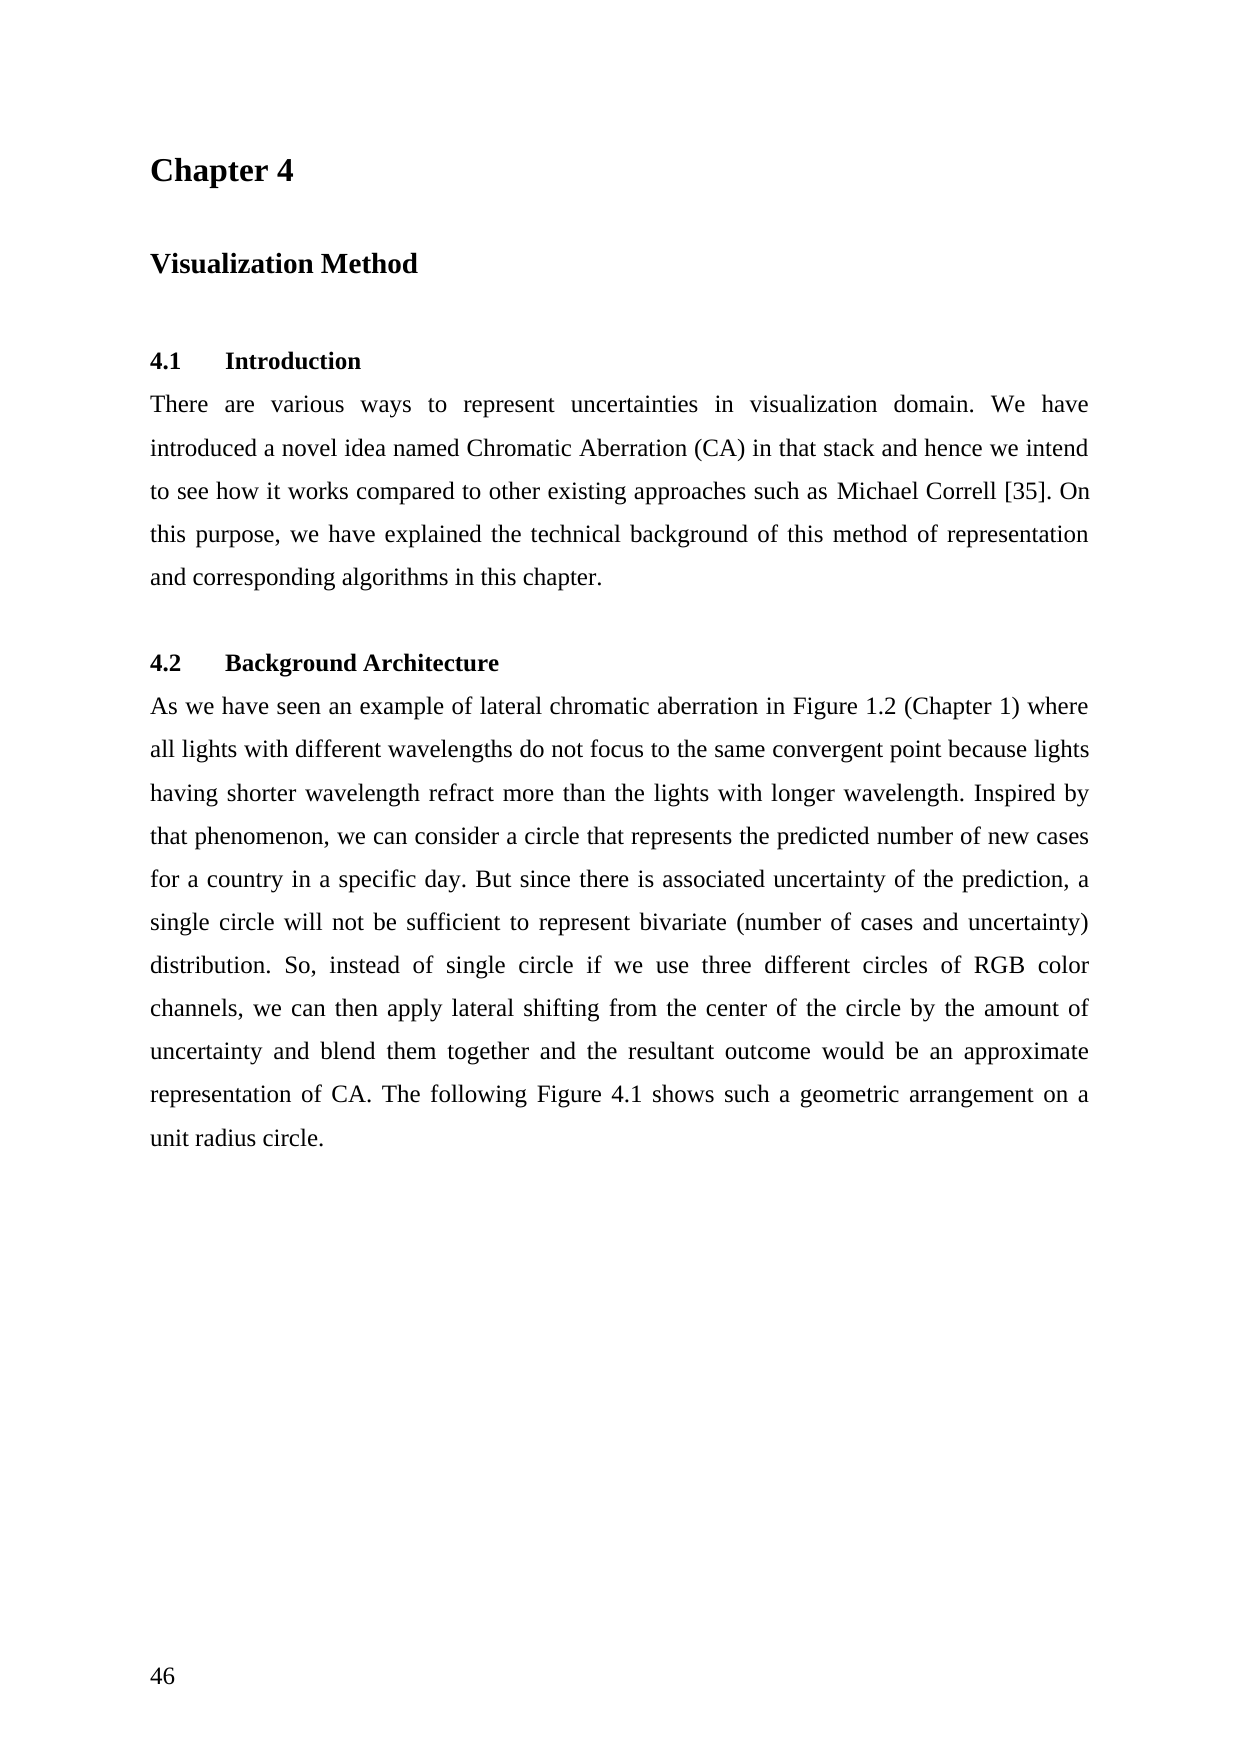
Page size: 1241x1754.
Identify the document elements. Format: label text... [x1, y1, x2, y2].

text As we have seen an example of lateral chromatic aberration in Figure 1.2 (Chapter 1) where all lights with different wavelengths do not focus to the same convergent point because lights having shorter wavelength refract more than the lights with longer wavelength. Inspired by that phenomenon, we can consider a circle that represents the predicted number of new cases for a country in a specific day. But since there is associated uncertainty of the prediction, a single circle will not be sufficient to represent bivariate (number of cases and uncertainty) distribution. So, instead of single circle if we use three different circles of RGB color channels, we can then apply lateral shifting from the center of the circle by the amount of uncertainty and blend them together and the resultant outcome would be an approximate representation of CA. The following Figure 4.1 shows such a geometric arrangement on a unit radius circle. [150, 691, 1090, 1151]
text Chapter 4 [150, 150, 1090, 231]
text 4.1 Introduction [150, 346, 1090, 375]
text There are various ways to represent uncertainties in visualization domain. We have introduced a novel idea named Chromatic Aberration (CA) in that stack and hence we intend to see how it works compared to other existing approaches such as Michael Correll [35]. On this purpose, we have explained the technical background of this method of representation and corresponding algorithms in this chapter. [150, 389, 1090, 591]
text 4.2 Background Architecture [150, 648, 1090, 677]
text Visualization Method [150, 246, 1090, 279]
